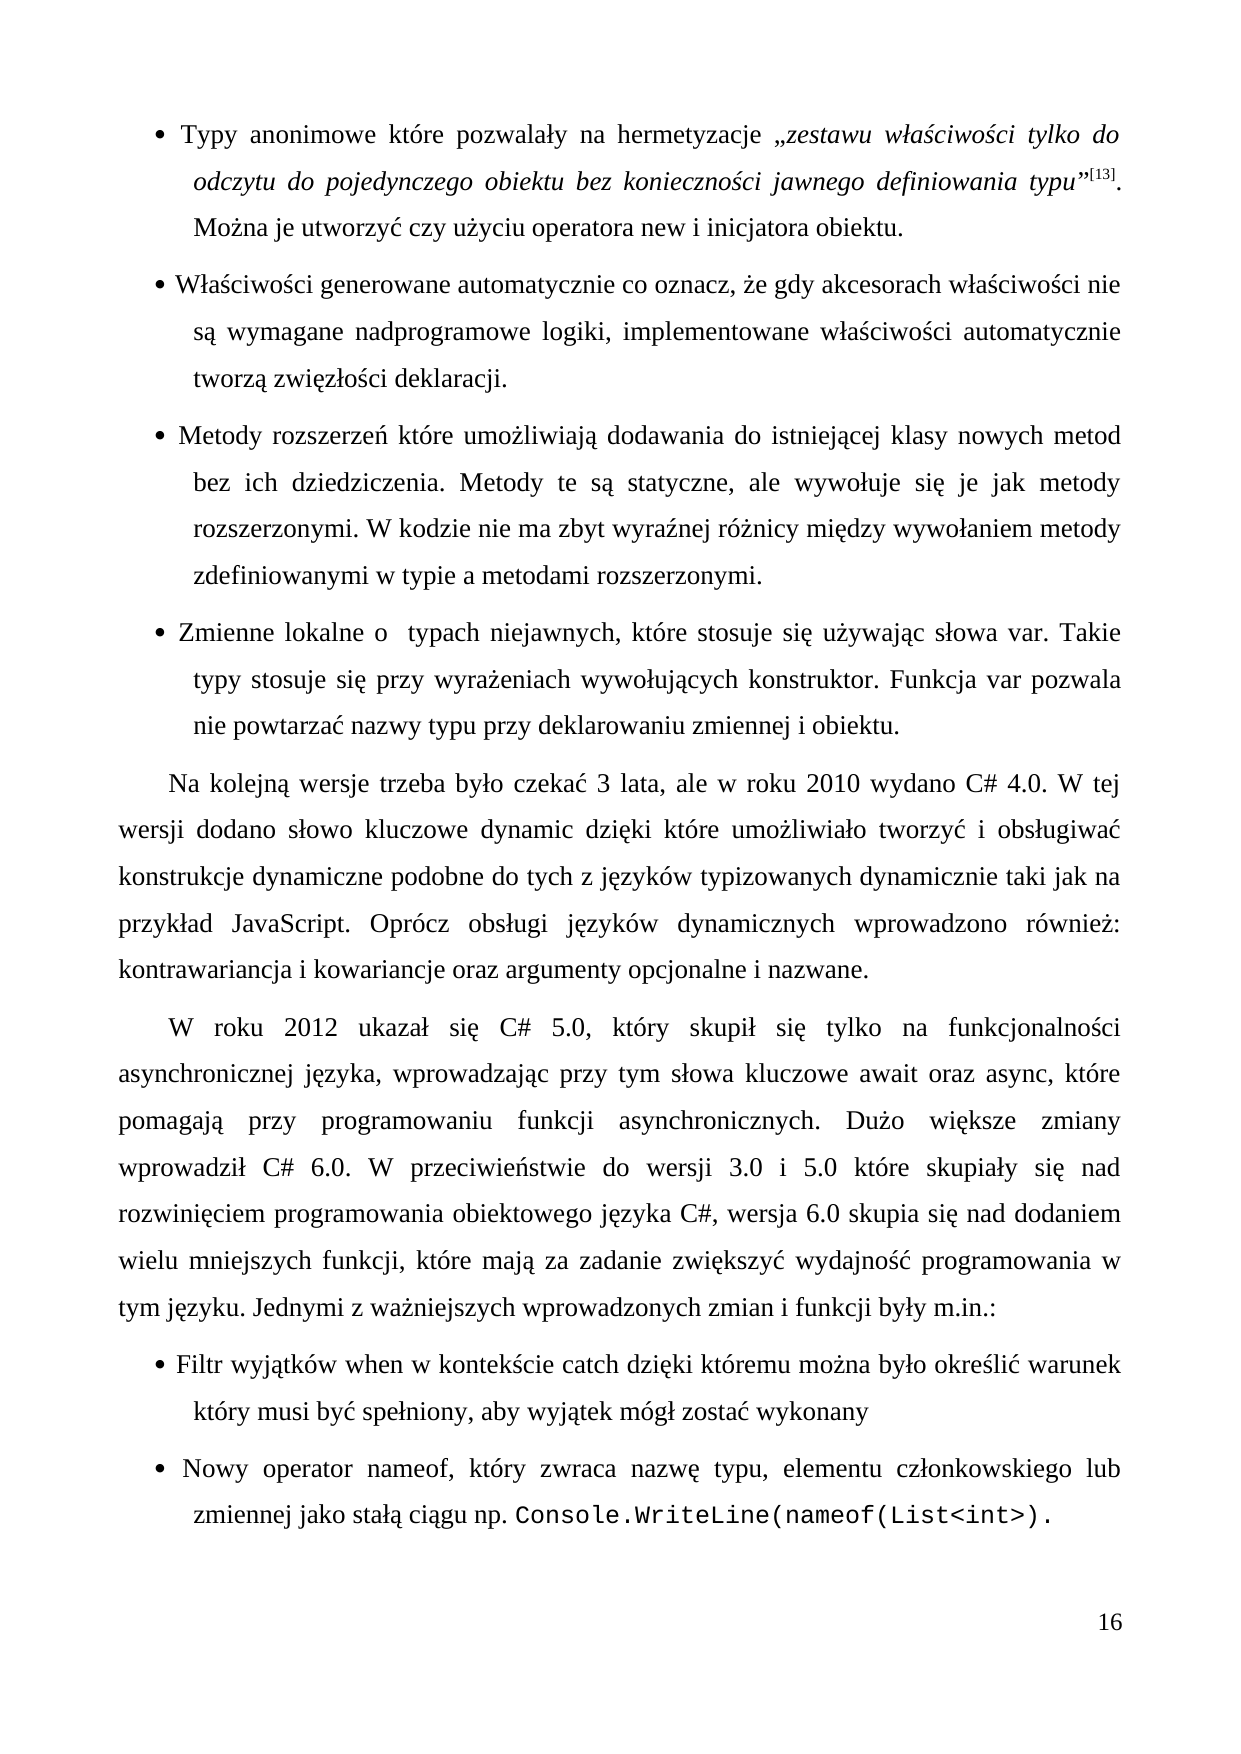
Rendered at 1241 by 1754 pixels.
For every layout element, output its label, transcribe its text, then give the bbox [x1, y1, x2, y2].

text W roku 2012 ukazał się C# 5.0, który skupił się tylko na funkcjonalności asynchronicznej języka, wprowadzając przy tym słowa kluczowe await oraz async, które pomagają przy programowaniu funkcji asynchronicznych. Dużo większe zmiany wprowadził C# 6.0. W przeciwieństwie do wersji 3.0 i 5.0 które skupiały się nad rozwinięciem programowania obiektowego języka C#, wersja 6.0 skupia się nad dodaniem wielu mniejszych funkcji, które mają za zadanie zwiększyć wydajność programowania w tym języku. Jednymi z ważniejszych wprowadzonych zmian i funkcji były m.in.: [118, 1011, 1122, 1322]
list Zmienne lokalne o typach niejawnych, które stosuje się używając słowa var. Takie typy stosuje się przy wyrażeniach wywołujących konstruktor. Funkcja var pozwala nie powtarzać nazwy typu przy deklarowaniu zmiennej i obiektu. [156, 616, 1122, 741]
list Typy anonimowe które pozwalały na hermetyzacje „zestawu właściwości tylko do odczytu do pojedynczego obiektu bez konieczności jawnego definiowania typu”[13]. Można je utworzyć czy użyciu operatora new i inicjatora obiektu. [156, 118, 1122, 243]
list Właściwości generowane automatycznie co oznacz, że gdy akcesorach właściwości nie są wymagane nadprogramowe logiki, implementowane właściwości automatycznie tworzą zwięzłości deklaracji. [156, 268, 1122, 393]
list Nowy operator nameof, który zwraca nazwę typu, elementu członkowskiego lub zmiennej jako stałą ciągu np. Console.WriteLine(nameof(List<int>). [156, 1452, 1122, 1531]
text Na kolejną wersje trzeba było czekać 3 lata, ale w roku 2010 wydano C# 4.0. W tej wersji dodano słowo kluczowe dynamic dzięki które umożliwiało tworzyć i obsługiwać konstrukcje dynamiczne podobne do tych z języków typizowanych dynamicznie taki jak na przykład JavaScript. Oprócz obsługi języków dynamicznych wprowadzono również: kontrawariancja i kowariancje oraz argumenty opcjonalne i nazwane. [118, 767, 1122, 984]
list Filtr wyjątków when w kontekście catch dzięki któremu można było określić warunek który musi być spełniony, aby wyjątek mógł zostać wykonany [156, 1348, 1122, 1426]
list Metody rozszerzeń które umożliwiają dodawania do istniejącej klasy nowych metod bez ich dziedziczenia. Metody te są statyczne, ale wywołuje się je jak metody rozszerzonymi. W kodzie nie ma zbyt wyraźnej różnicy między wywołaniem metody zdefiniowanymi w typie a metodami rozszerzonymi. [156, 419, 1122, 590]
